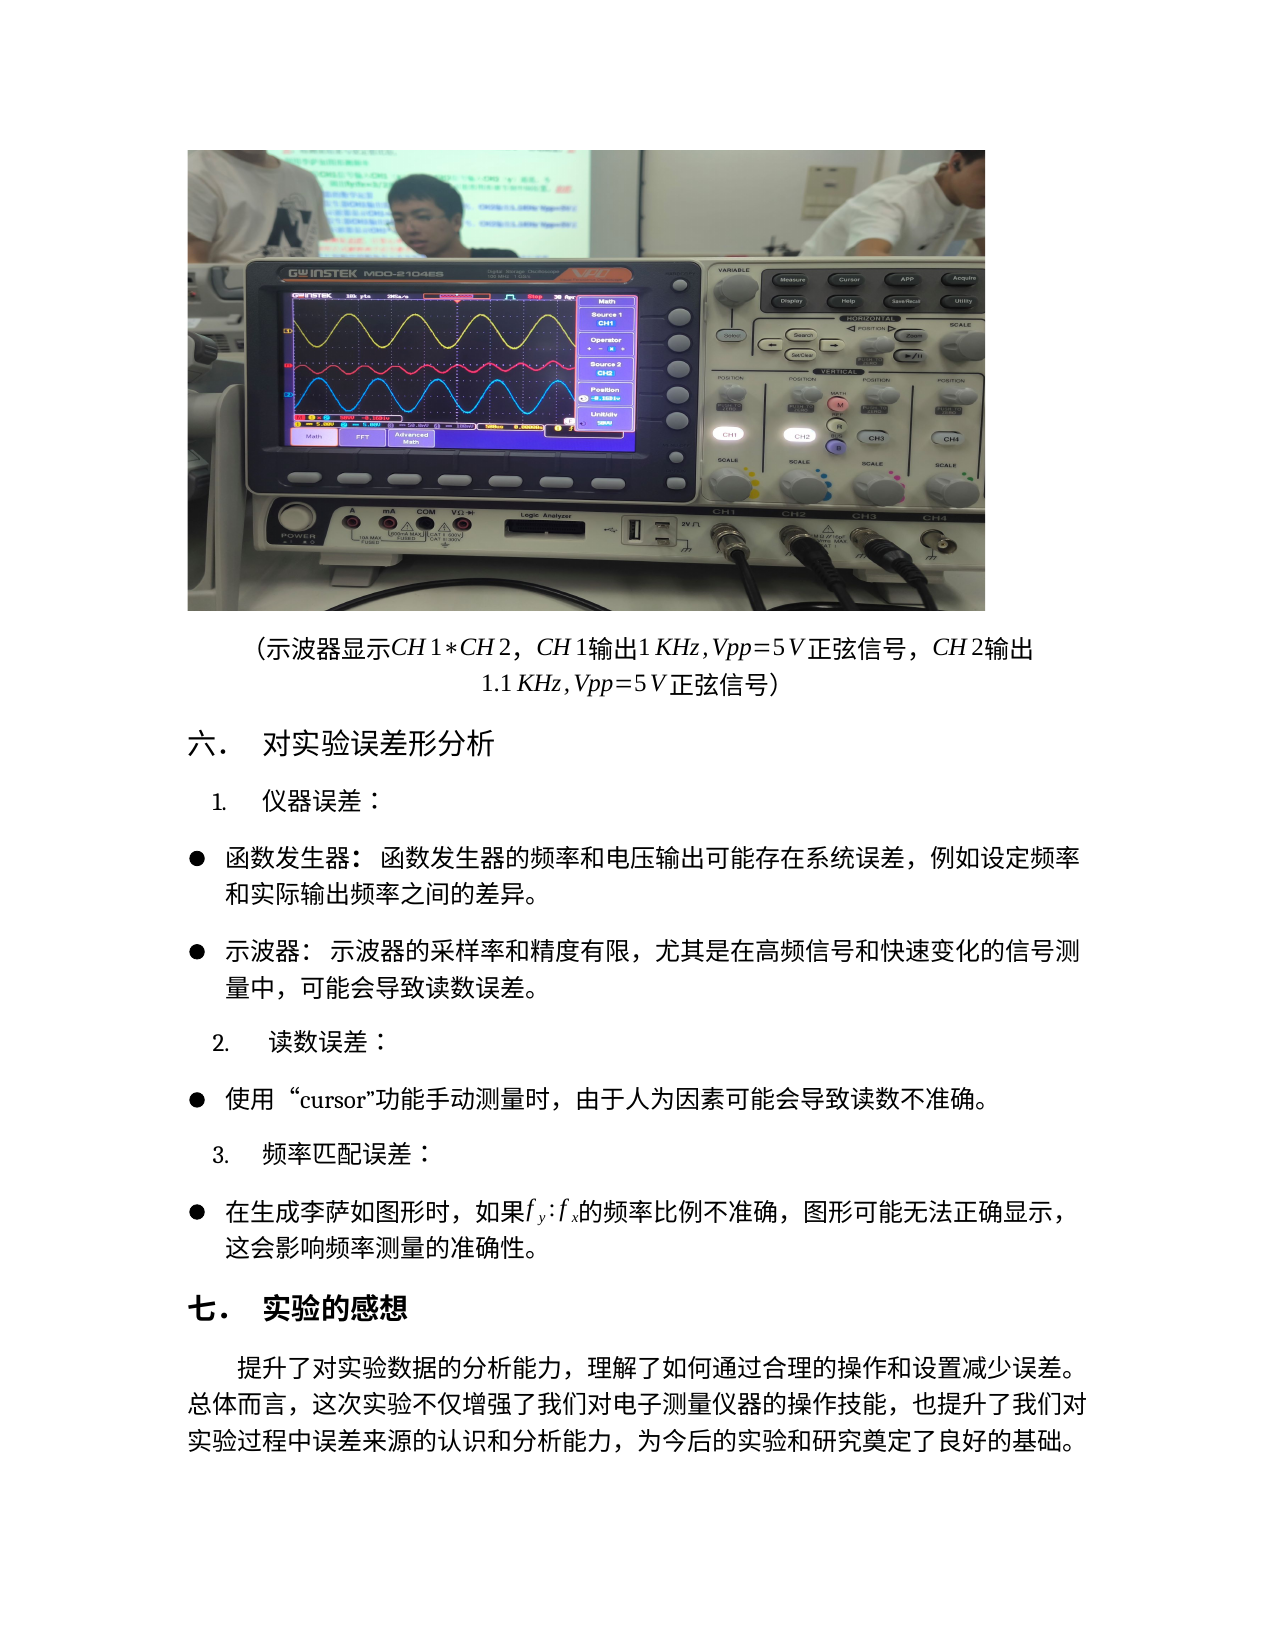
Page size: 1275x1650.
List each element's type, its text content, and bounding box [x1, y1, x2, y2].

list 仪器误差： [212, 783, 1087, 818]
list 示波器： 示波器的采样率和精度有限，尤其是在高频信号和快速变化的信号测量中，可能会导致读数误差。 [187, 932, 1087, 1004]
text （示波器显示，输出正弦信号，输出正弦信号） [187, 629, 1087, 702]
list 对实验误差形分析 [187, 720, 1087, 763]
text 提升了对实验数据的分析能力，理解了如何通过合理的操作和设置减少误差。总体而言，这次实验不仅增强了我们对电子测量仪器的操作技能，也提升了我们对实验过程中误差来源的认识和分析能力，为今后的实验和研究奠定了良好的基础。 [187, 1348, 1087, 1457]
list 实验的感想 [187, 1285, 1087, 1328]
list 在生成李萨如图形时，如果的频率比例不准确，图形可能无法正确显示，这会影响频率测量的准确性。 [187, 1192, 1087, 1264]
list 频率匹配误差： [212, 1137, 1087, 1171]
list 使用“cursor”功能手动测量时，由于人为因素可能会导致读数不准确。 [187, 1080, 1087, 1116]
list 函数发生器： 函数发生器的频率和电压输出可能存在系统误差，例如设定频率和实际输出频率之间的差异。 [187, 838, 1087, 911]
picture [187, 150, 986, 611]
list 读数误差： [212, 1025, 1087, 1059]
